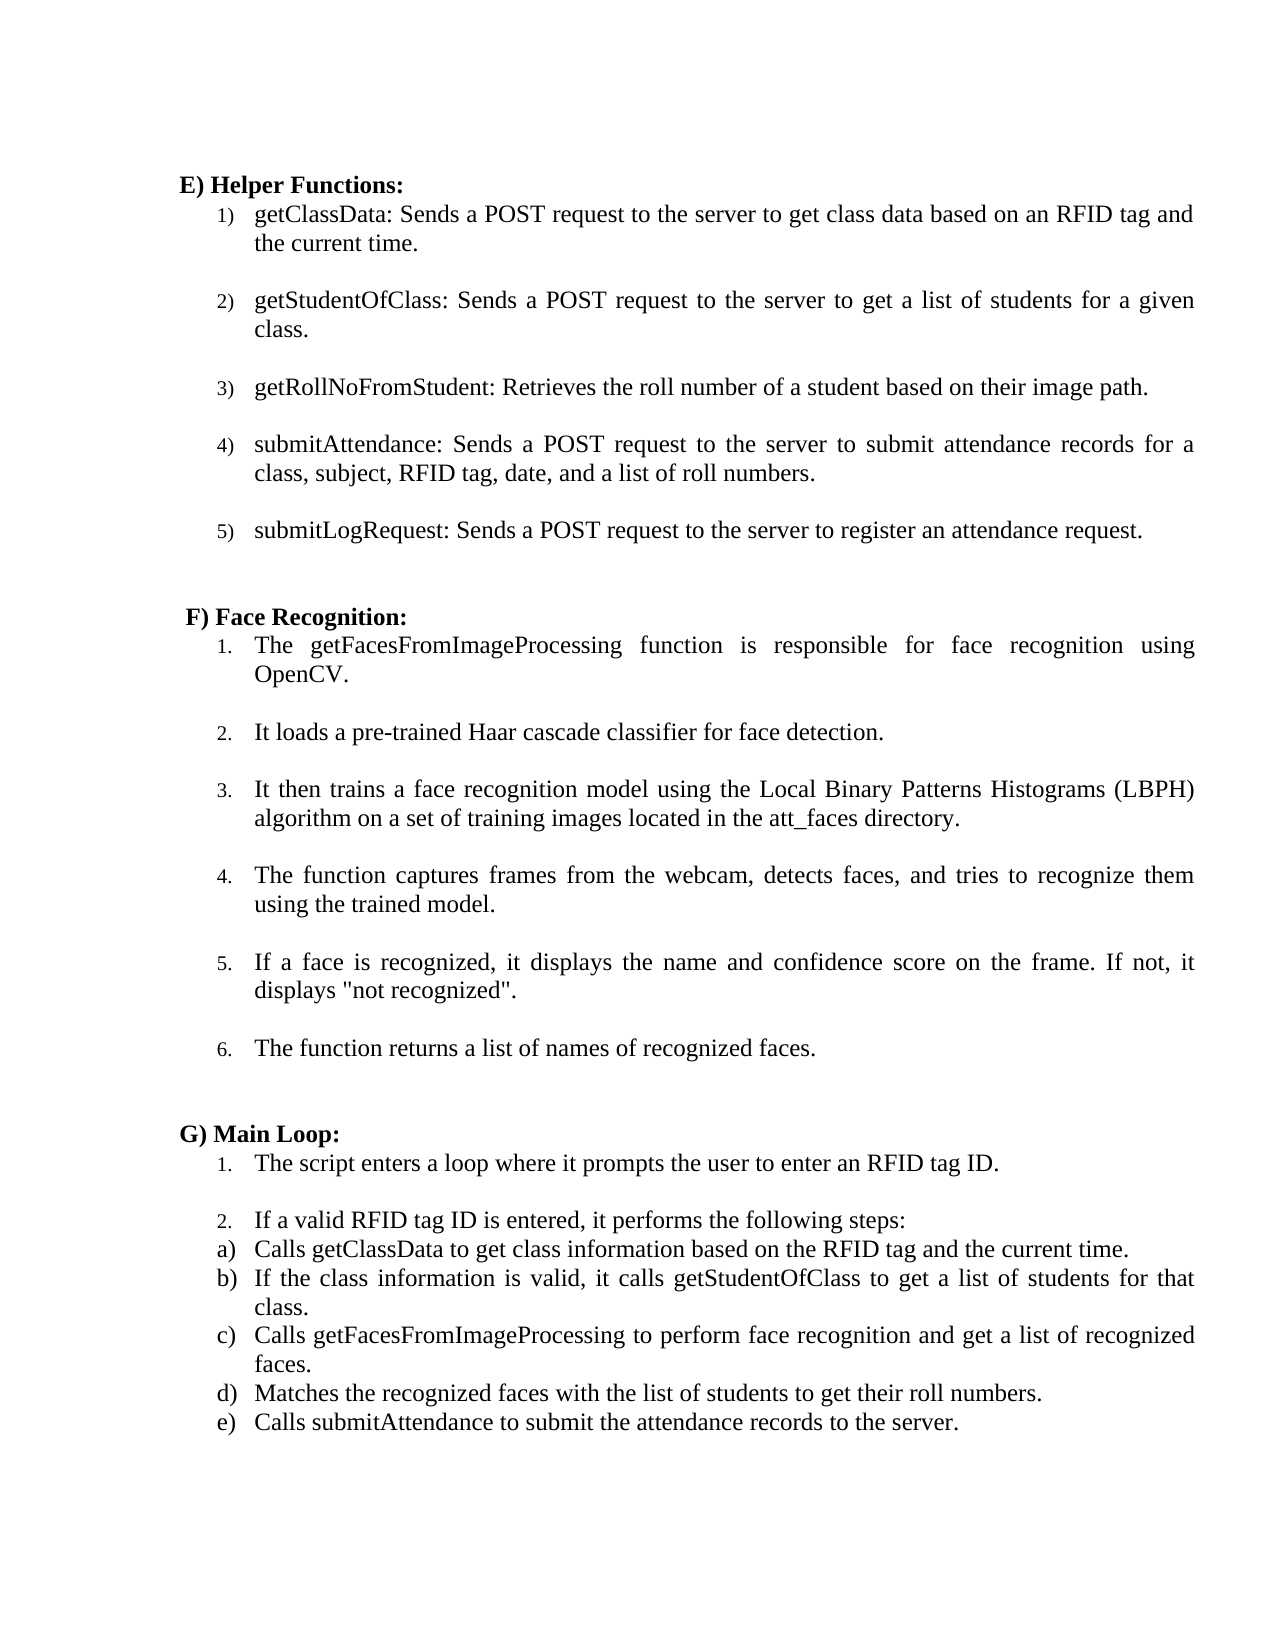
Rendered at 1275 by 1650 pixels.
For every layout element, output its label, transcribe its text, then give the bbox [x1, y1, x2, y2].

list submitLogRequest: Sends a POST request to the server to register an attendance request. [217, 515, 1196, 544]
list The getFacesFromImageProcessing function is responsible for face recognition using OpenCV. [217, 630, 1196, 688]
list If a valid RFID tag ID is entered, it performs the following steps: [217, 1205, 1196, 1234]
list The function returns a list of names of recognized faces. [217, 1033, 1196, 1062]
text E) Helper Functions: [179, 170, 1196, 199]
list If a face is recognized, it displays the name and confidence score on the frame. If not, it displays "not recognized". [217, 947, 1196, 1004]
list The function captures frames from the webcam, detects faces, and tries to recognize them using the trained model. [217, 860, 1196, 918]
list It then trains a face recognition model using the Local Binary Patterns Histograms (LBPH) algorithm on a set of training images located in the att_faces directory. [217, 774, 1196, 832]
list Matches the recognized faces with the list of students to get their roll numbers. [217, 1378, 1196, 1407]
text F) Face Recognition: [179, 602, 1196, 630]
list Calls getFacesFromImageProcessing to perform face recognition and get a list of recognized faces. [217, 1320, 1196, 1378]
list Calls getClassData to get class information based on the RFID tag and the current time. [217, 1234, 1196, 1263]
list getClassData: Sends a POST request to the server to get class data based on an RFID tag and the current time. [217, 199, 1196, 257]
text G) Main Loop: [179, 1119, 1196, 1148]
list The script enters a loop where it prompts the user to enter an RFID tag ID. [217, 1148, 1196, 1177]
list Calls submitAttendance to submit the attendance records to the server. [217, 1407, 1196, 1435]
list It loads a pre-trained Haar cascade classifier for face detection. [217, 717, 1196, 745]
list submitAttendance: Sends a POST request to the server to submit attendance records for a class, subject, RFID tag, date, and a list of roll numbers. [217, 429, 1196, 487]
list getRollNoFromStudent: Retrieves the roll number of a student based on their image path. [217, 372, 1196, 400]
list If the class information is valid, it calls getStudentOfClass to get a list of students for that class. [217, 1263, 1196, 1320]
list getStudentOfClass: Sends a POST request to the server to get a list of students for a given class. [217, 285, 1196, 343]
